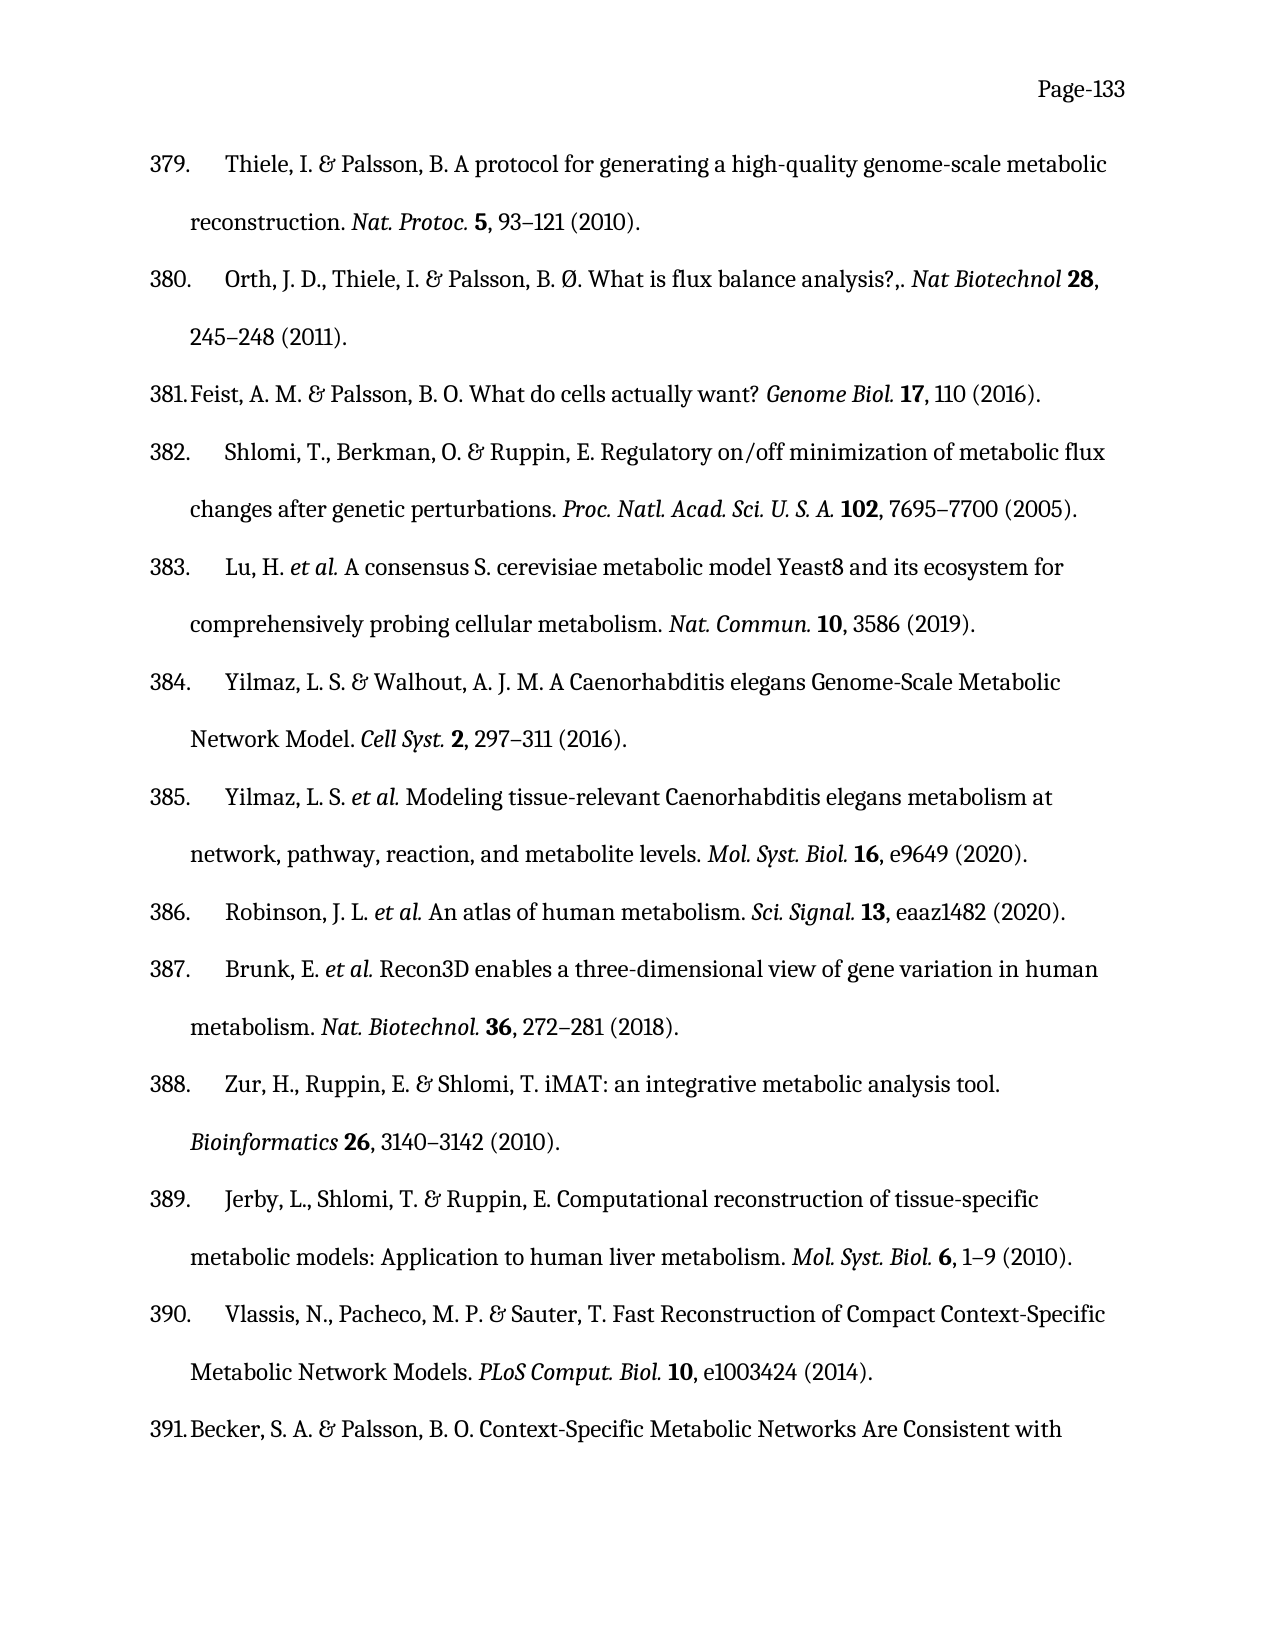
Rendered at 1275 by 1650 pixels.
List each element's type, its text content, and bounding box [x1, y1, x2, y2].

text 382. Shlomi, T., Berkman, O. & Ruppin, E. Regulatory on/off minimization of metabolic flux changes after genetic perturbations. Proc. Natl. Acad. Sci. U. S. A. 102, 7695–7700 (2005). [150, 437, 1125, 524]
text 387. Brunk, E. et al. Recon3D enables a three-dimensional view of gene variation in human metabolism. Nat. Biotechnol. 36, 272–281 (2018). [150, 955, 1125, 1041]
text 379. Thiele, I. & Palsson, B. A protocol for generating a high-quality genome-scale metabolic reconstruction. Nat. Protoc. 5, 93–121 (2010). [150, 150, 1125, 236]
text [150, 1415, 1125, 1444]
text 384. Yilmaz, L. S. & Walhout, A. J. M. A Caenorhabditis elegans Genome-Scale Metabolic Network Model. Cell Syst. 2, 297–311 (2016). [150, 667, 1125, 754]
text 380. Orth, J. D., Thiele, I. & Palsson, B. Ø. What is flux balance analysis?,. Nat Biotechnol 28, 245–248 (2011). [150, 265, 1125, 351]
text 385. Yilmaz, L. S. et al. Modeling tissue-relevant Caenorhabditis elegans metabolism at network, pathway, reaction, and metabolite levels. Mol. Syst. Biol. 16, e9649 (2020). [150, 782, 1125, 869]
text 389. Jerby, L., Shlomi, T. & Ruppin, E. Computational reconstruction of tissue-specific metabolic models: Application to human liver metabolism. Mol. Syst. Biol. 6, 1–9 (2010). [150, 1185, 1125, 1271]
text 390. Vlassis, N., Pacheco, M. P. & Sauter, T. Fast Reconstruction of Compact Context-Specific Metabolic Network Models. PLoS Comput. Biol. 10, e1003424 (2014). [150, 1300, 1125, 1386]
text 381. Feist, A. M. & Palsson, B. O. What do cells actually want? Genome Biol. 17, 110 (2016). [150, 380, 1125, 409]
text 386. Robinson, J. L. et al. An atlas of human metabolism. Sci. Signal. 13, eaaz1482 (2020). [150, 897, 1125, 926]
text 383. Lu, H. et al. A consensus S. cerevisiae metabolic model Yeast8 and its ecosystem for comprehensively probing cellular metabolism. Nat. Commun. 10, 3586 (2019). [150, 552, 1125, 639]
text 388. Zur, H., Ruppin, E. & Shlomi, T. iMAT: an integrative metabolic analysis tool. Bioinformatics 26, 3140–3142 (2010). [150, 1070, 1125, 1156]
